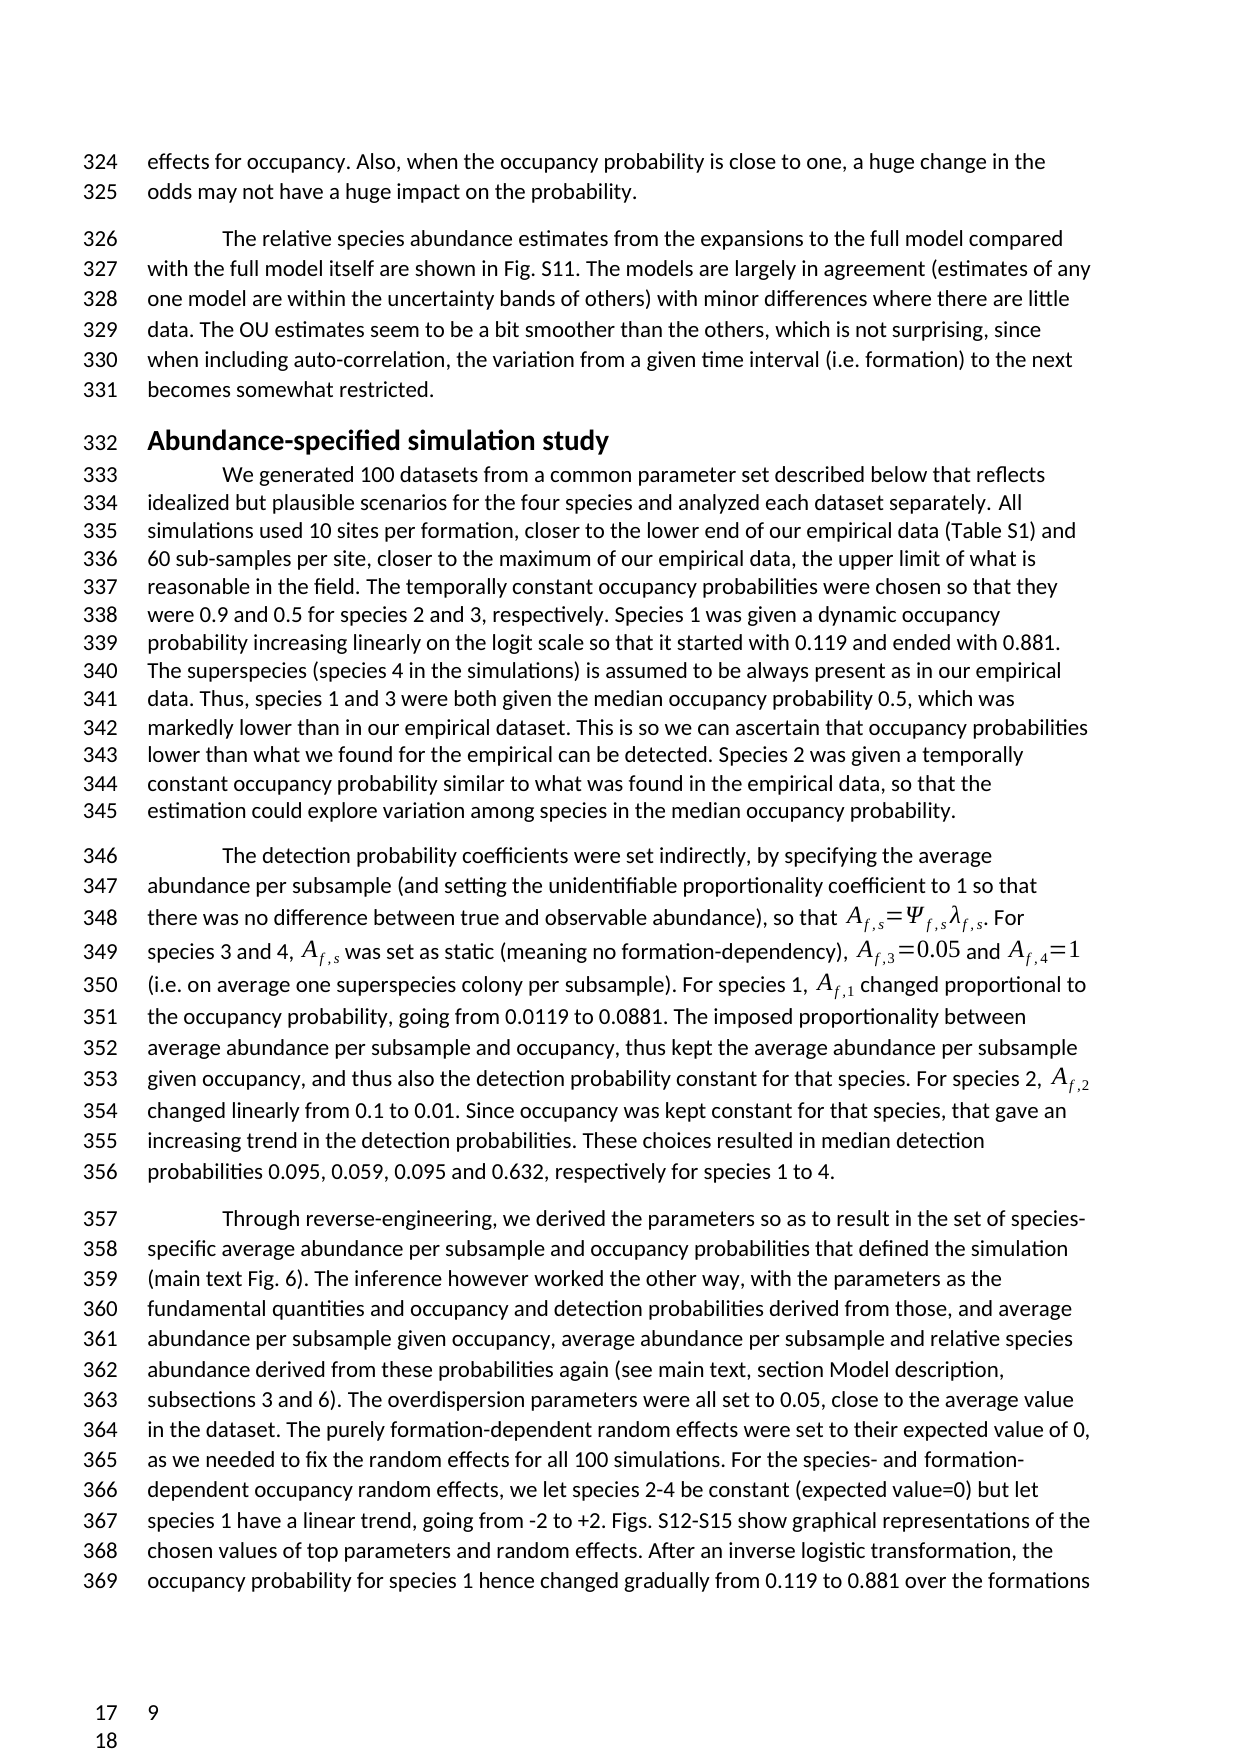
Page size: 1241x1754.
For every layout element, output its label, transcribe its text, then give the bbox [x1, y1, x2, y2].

text The detection probability coefficients were set indirectly, by specifying the average abundance per subsample (and setting the unidentifiable proportionality coefficient to 1 so that there was no difference between true and observable abundance), so that . For species 3 and 4, was set as static (meaning no formation-dependency), and (i.e. on average one superspecies colony per subsample). For species 1, changed proportional to the occupancy probability, going from 0.0119 to 0.0881. The imposed proportionality between average abundance per subsample and occupancy, thus kept the average abundance per subsample given occupancy, and thus also the detection probability constant for that species. For species 2, changed linearly from 0.1 to 0.01. Since occupancy was kept constant for that species, that gave an increasing trend in the detection probabilities. These choices resulted in median detection probabilities 0.095, 0.059, 0.095 and 0.632, respectively for species 1 to 4. [147, 841, 1093, 1185]
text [147, 1204, 1093, 1594]
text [147, 147, 1093, 205]
subtitle Abundance-specified simulation study [147, 422, 1093, 458]
text We generated 100 datasets from a common parameter set described below that reflects idealized but plausible scenarios for the four species and analyzed each dataset separately. All simulations used 10 sites per formation, closer to the lower end of our empirical data (Table S1) and 60 sub-samples per site, closer to the maximum of our empirical data, the upper limit of what is reasonable in the field. The temporally constant occupancy probabilities were chosen so that they were 0.9 and 0.5 for species 2 and 3, respectively. Species 1 was given a dynamic occupancy probability increasing linearly on the logit scale so that it started with 0.119 and ended with 0.881. The superspecies (species 4 in the simulations) is assumed to be always present as in our empirical data. Thus, species 1 and 3 were both given the median occupancy probability 0.5, which was markedly lower than in our empirical dataset. This is so we can ascertain that occupancy probabilities lower than what we found for the empirical can be detected. Species 2 was given a temporally constant occupancy probability similar to what was found in the empirical data, so that the estimation could explore variation among species in the median occupancy probability. [147, 460, 1093, 825]
text The relative species abundance estimates from the expansions to the full model compared with the full model itself are shown in Fig. S11. The models are largely in agreement (estimates of any one model are within the uncertainty bands of others) with minor differences where there are little data. The OU estimates seem to be a bit smoother than the others, which is not surprising, since when including auto-correlation, the variation from a given time interval (i.e. formation) to the next becomes somewhat restricted. [147, 224, 1093, 403]
